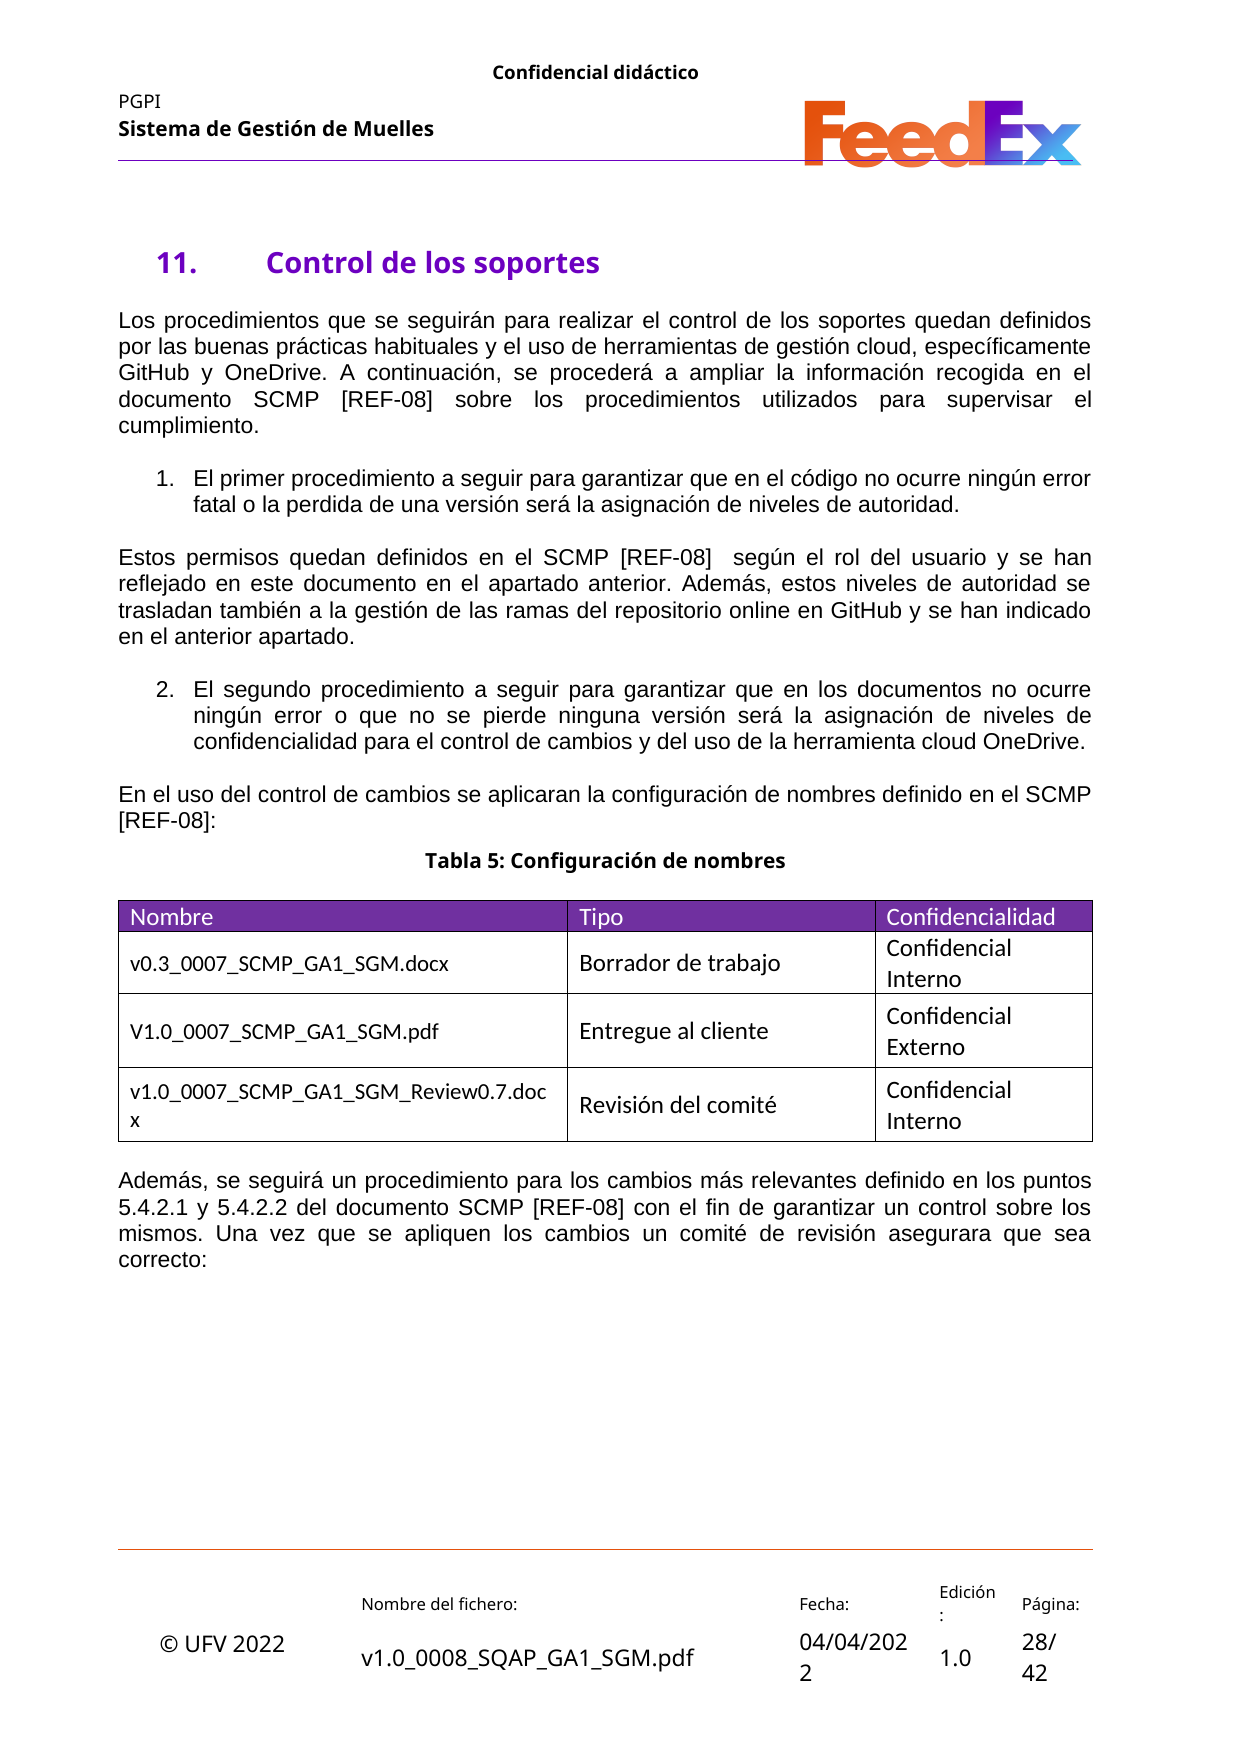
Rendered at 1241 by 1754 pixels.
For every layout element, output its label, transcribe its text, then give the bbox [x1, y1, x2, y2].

list El segundo procedimiento a seguir para garantizar que en los documentos no ocurre ningún error o que no se pierde ninguna versión será la asignación de niveles de confidencialidad para el control de cambios y del uso de la herramienta cloud OneDrive. [156, 676, 1092, 755]
text Además, se seguirá un procedimiento para los cambios más relevantes definido en los puntos 5.4.2.1 y 5.4.2.2 del documento SCMP [REF-08] con el fin de garantizar un control sobre los mismos. Una vez que se apliquen los cambios un comité de revisión asegurara que sea correcto: [118, 1167, 1092, 1273]
table_cell Revisión del comité [568, 1068, 875, 1141]
subtitle Control de los soportes [156, 242, 1092, 282]
table_cell V1.0_0007_SCMP_GA1_SGM.pdf [119, 994, 567, 1067]
picture [801, 88, 1084, 173]
text Estos permisos quedan definidos en el SCMP [REF-08] según el rol del usuario y se han reflejado en este documento en el apartado anterior. Además, estos niveles de autoridad se trasladan también a la gestión de las ramas del repositorio online en GitHub y se han indicado en el anterior apartado. [118, 544, 1092, 649]
table_cell Entregue al cliente [568, 994, 875, 1067]
table_cell Confidencial Interno [876, 1068, 1092, 1141]
table_cell v1.0_0007_SCMP_GA1_SGM_Review0.7.docx [119, 1068, 567, 1141]
table_cell Confidencial Interno [876, 932, 1092, 993]
table_header Tipo [568, 901, 875, 931]
text En el uso del control de cambios se aplicaran la configuración de nombres definido en el SCMP [REF-08]: [118, 781, 1092, 834]
table_cell Confidencial Externo [876, 994, 1092, 1067]
table_header Confidencialidad [876, 901, 1092, 931]
table_header Nombre [119, 901, 567, 931]
table_cell Borrador de trabajo [568, 932, 875, 993]
text Tabla 5: Configuración de nombres [118, 846, 1092, 875]
list El primer procedimiento a seguir para garantizar que en el código no ocurre ningún error fatal o la perdida de una versión será la asignación de niveles de autoridad. [156, 465, 1092, 517]
table_cell v0.3_0007_SCMP_GA1_SGM.docx [119, 932, 567, 993]
text Los procedimientos que se seguirán para realizar el control de los soportes quedan definidos por las buenas prácticas habituales y el uso de herramientas de gestión cloud, específicamente GitHub y OneDrive. A continuación, se procederá a ampliar la información recogida en el documento SCMP [REF-08] sobre los procedimientos utilizados para supervisar el cumplimiento. [118, 307, 1092, 438]
